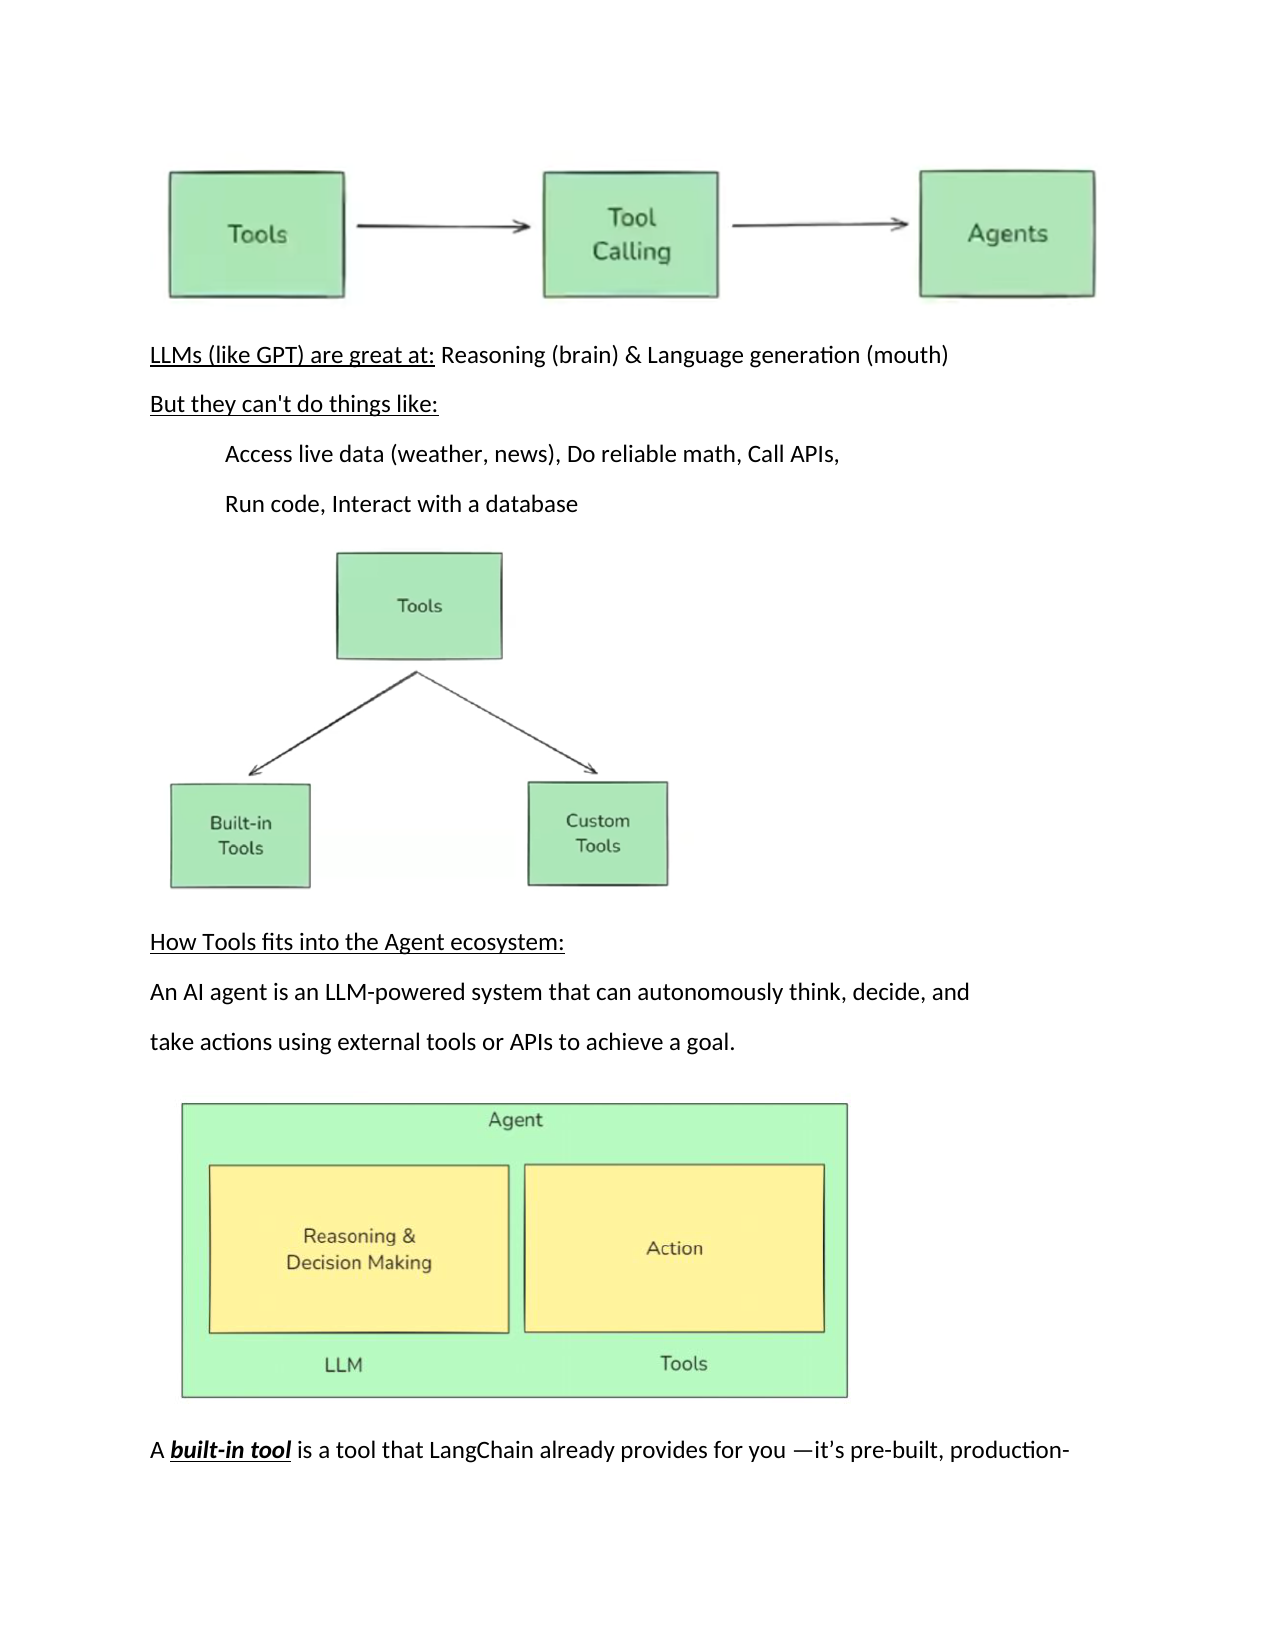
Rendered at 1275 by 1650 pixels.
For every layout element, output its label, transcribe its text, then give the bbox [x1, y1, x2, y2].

text LLMs (like GPT) are great at: Reasoning (brain) & Language generation (mouth) [150, 339, 1125, 369]
text How Tools fits into the Agent ecosystem: [150, 926, 1125, 957]
picture [150, 537, 695, 908]
text An AI agent is an LLM-powered system that can autonomously think, decide, and [150, 976, 1125, 1007]
text Run code, Interact with a database [225, 488, 1125, 518]
text take actions using external tools or APIs to achieve a goal. [150, 1026, 1125, 1056]
picture [150, 1075, 867, 1416]
text But they can't do things like: [150, 388, 1125, 419]
text Access live data (weather, news), Do reliable math, Call APIs, [225, 438, 1125, 469]
text A built-in tool is a tool that LangChain already provides for you —it’s pre-built, production- [150, 1435, 1125, 1465]
picture [150, 150, 1125, 321]
